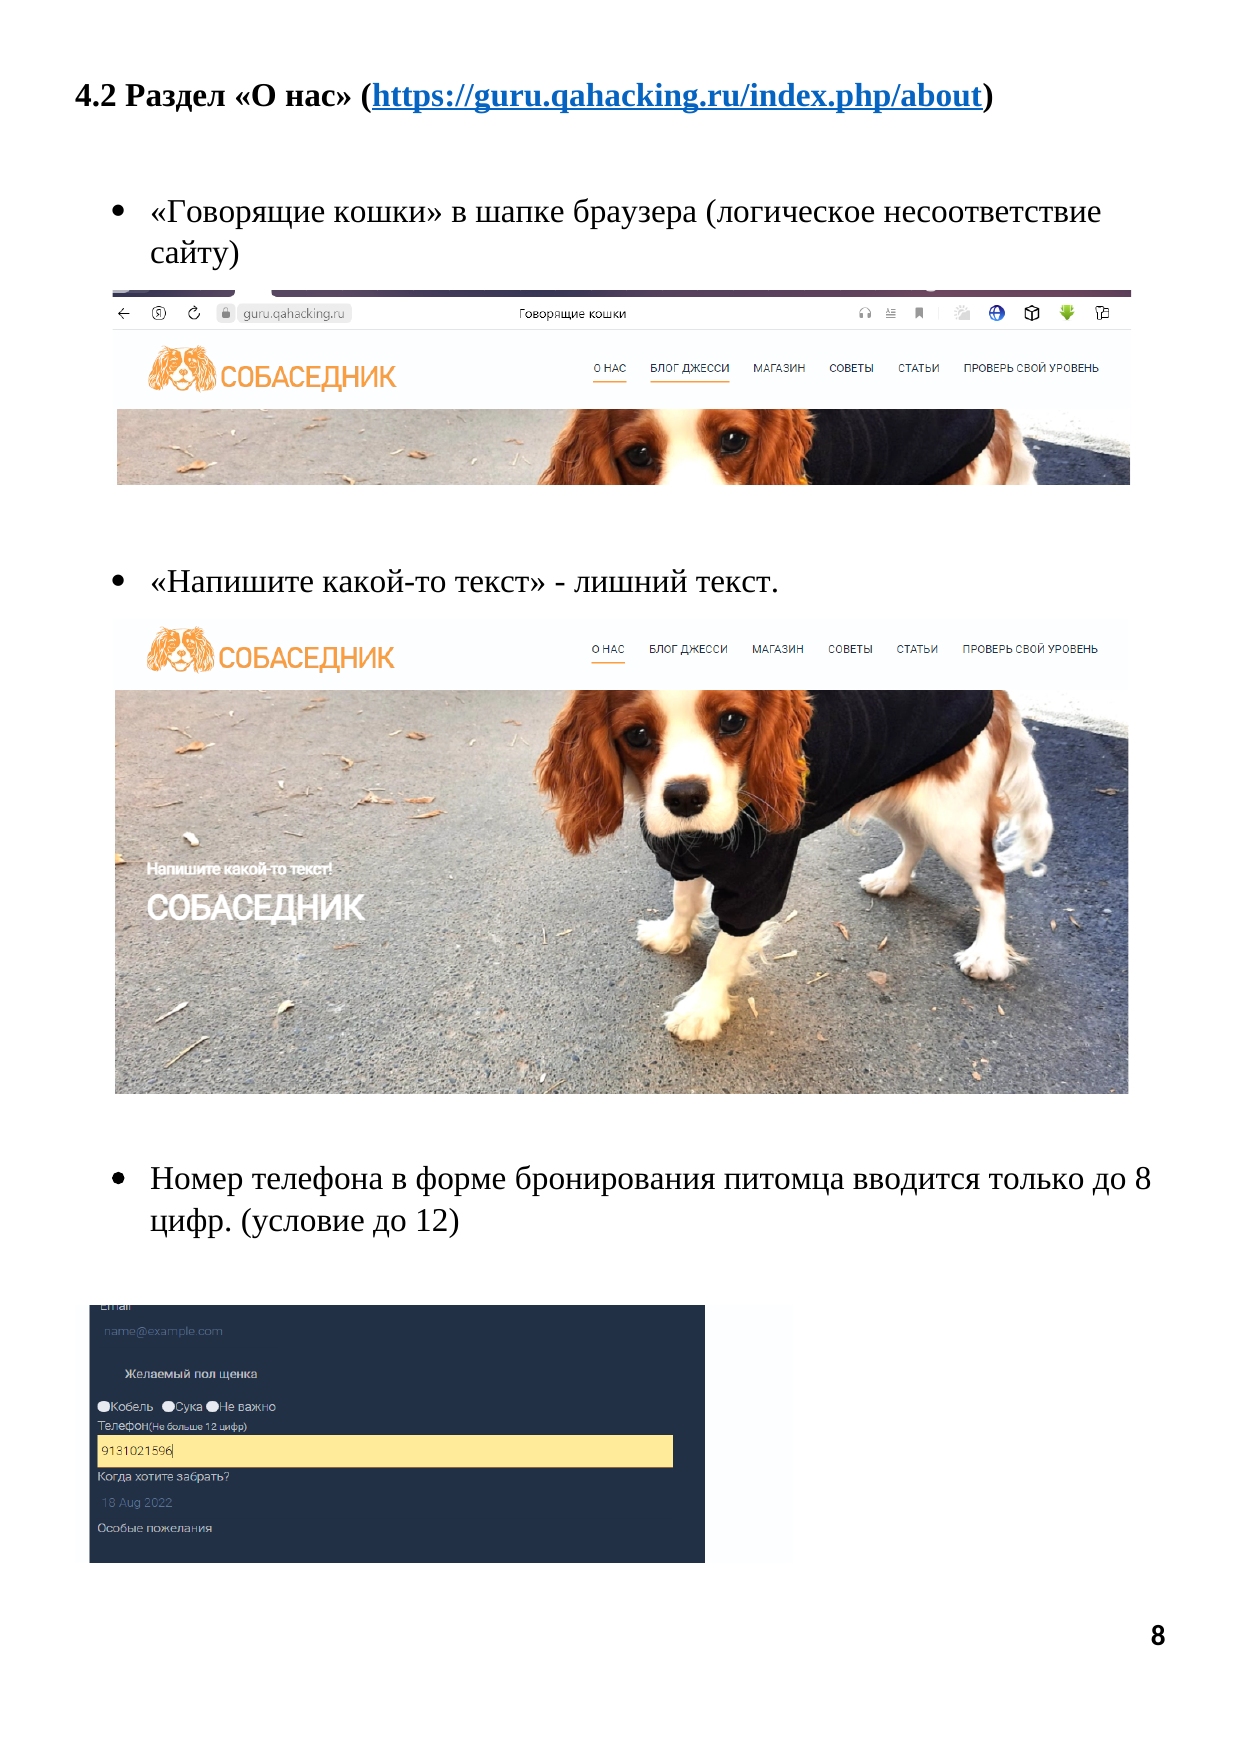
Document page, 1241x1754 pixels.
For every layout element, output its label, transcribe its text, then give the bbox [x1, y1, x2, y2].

picture [112, 619, 1129, 1094]
picture [75, 1305, 793, 1563]
list «Напишите какой-то текст» - лишний текст. [112, 561, 1165, 599]
list Номер телефона в форме бронирования питомца вводится только до 8 цифр. (условие до 12) [112, 1159, 1165, 1238]
picture [112, 290, 1132, 485]
list «Говорящие кошки» в шапке браузера (логическое несоответствие сайту) [112, 191, 1165, 271]
text 4.2 Раздел «О нас» (https://guru.qahacking.ru/index.php/about) [75, 75, 1165, 113]
